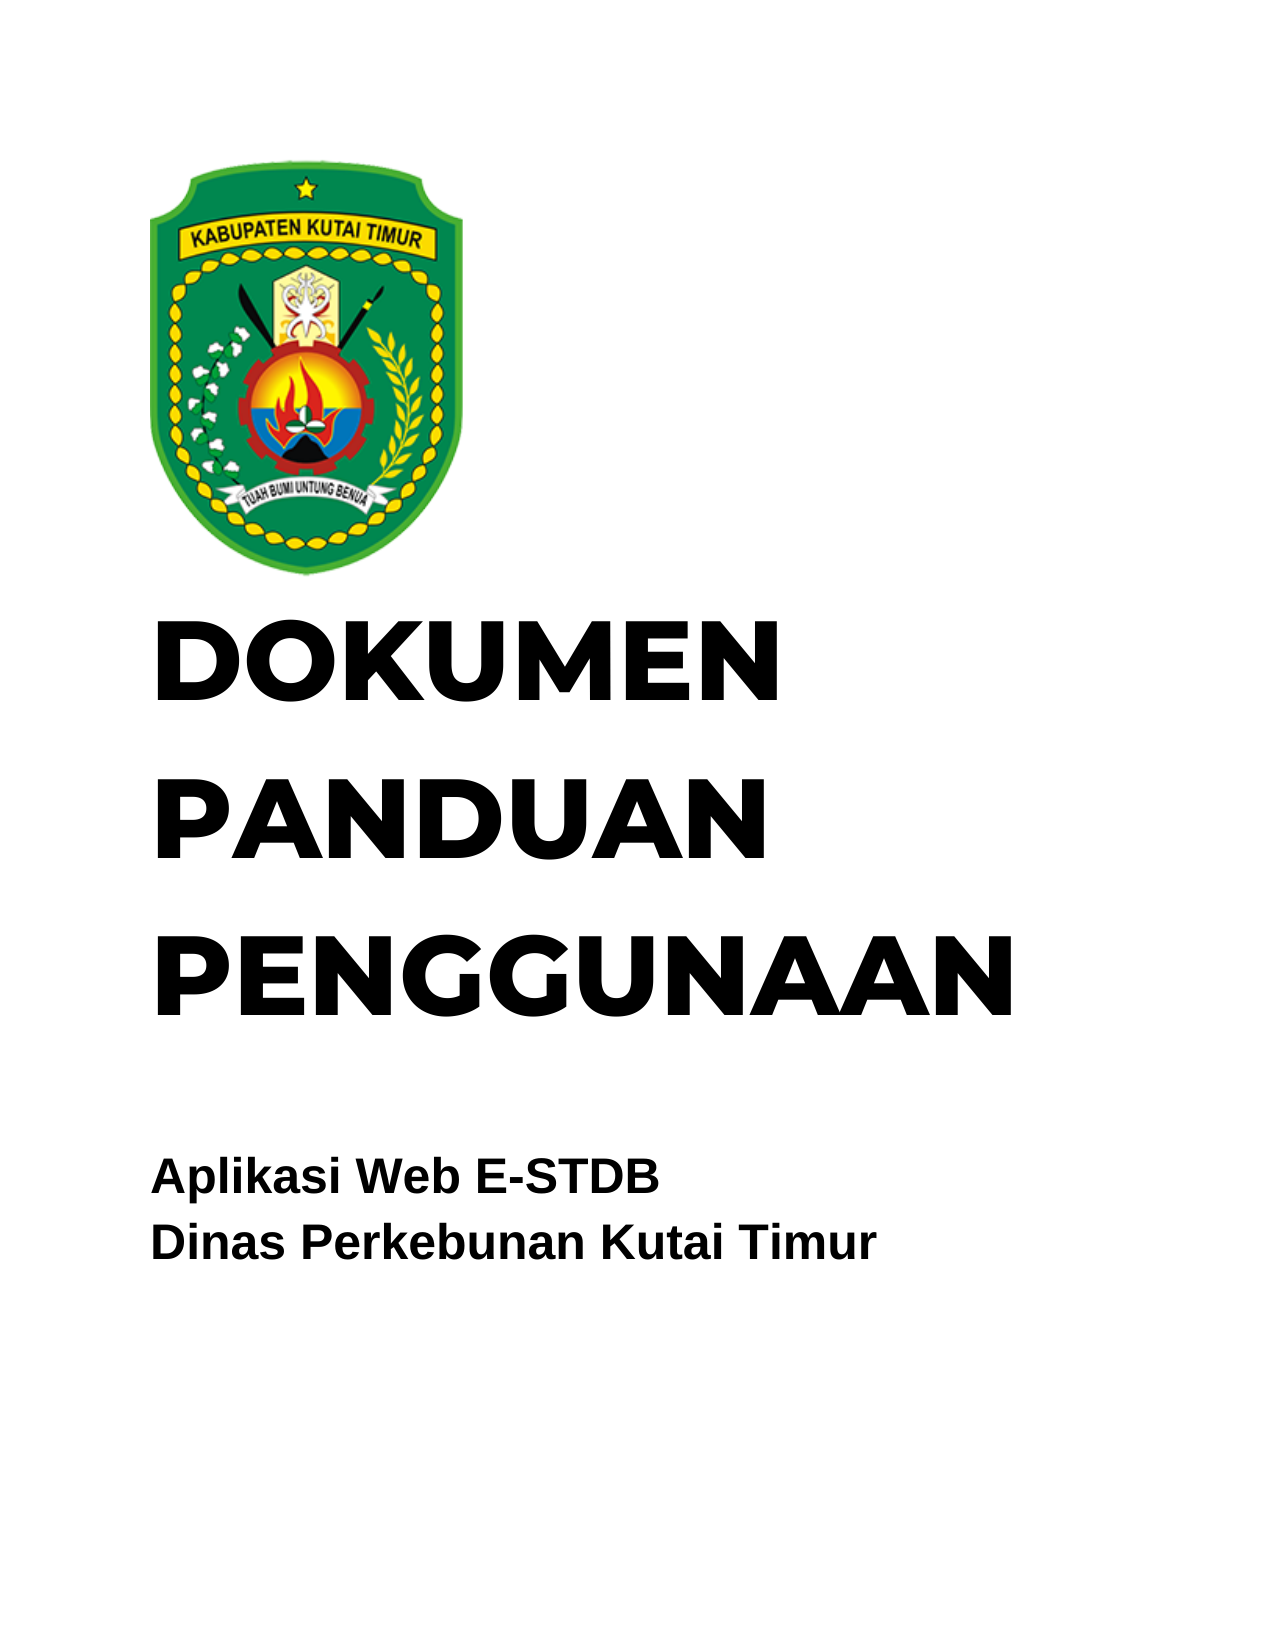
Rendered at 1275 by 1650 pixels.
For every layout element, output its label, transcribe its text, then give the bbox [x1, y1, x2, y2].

text DOKUMEN [150, 591, 1125, 728]
text Dinas Perkebunan Kutai Timur [150, 1212, 1125, 1270]
text Aplikasi Web E-STDB [150, 1146, 1125, 1204]
text PENGGUNAAN [150, 907, 1125, 1044]
text PANDUAN [150, 749, 1125, 886]
picture [150, 150, 463, 588]
